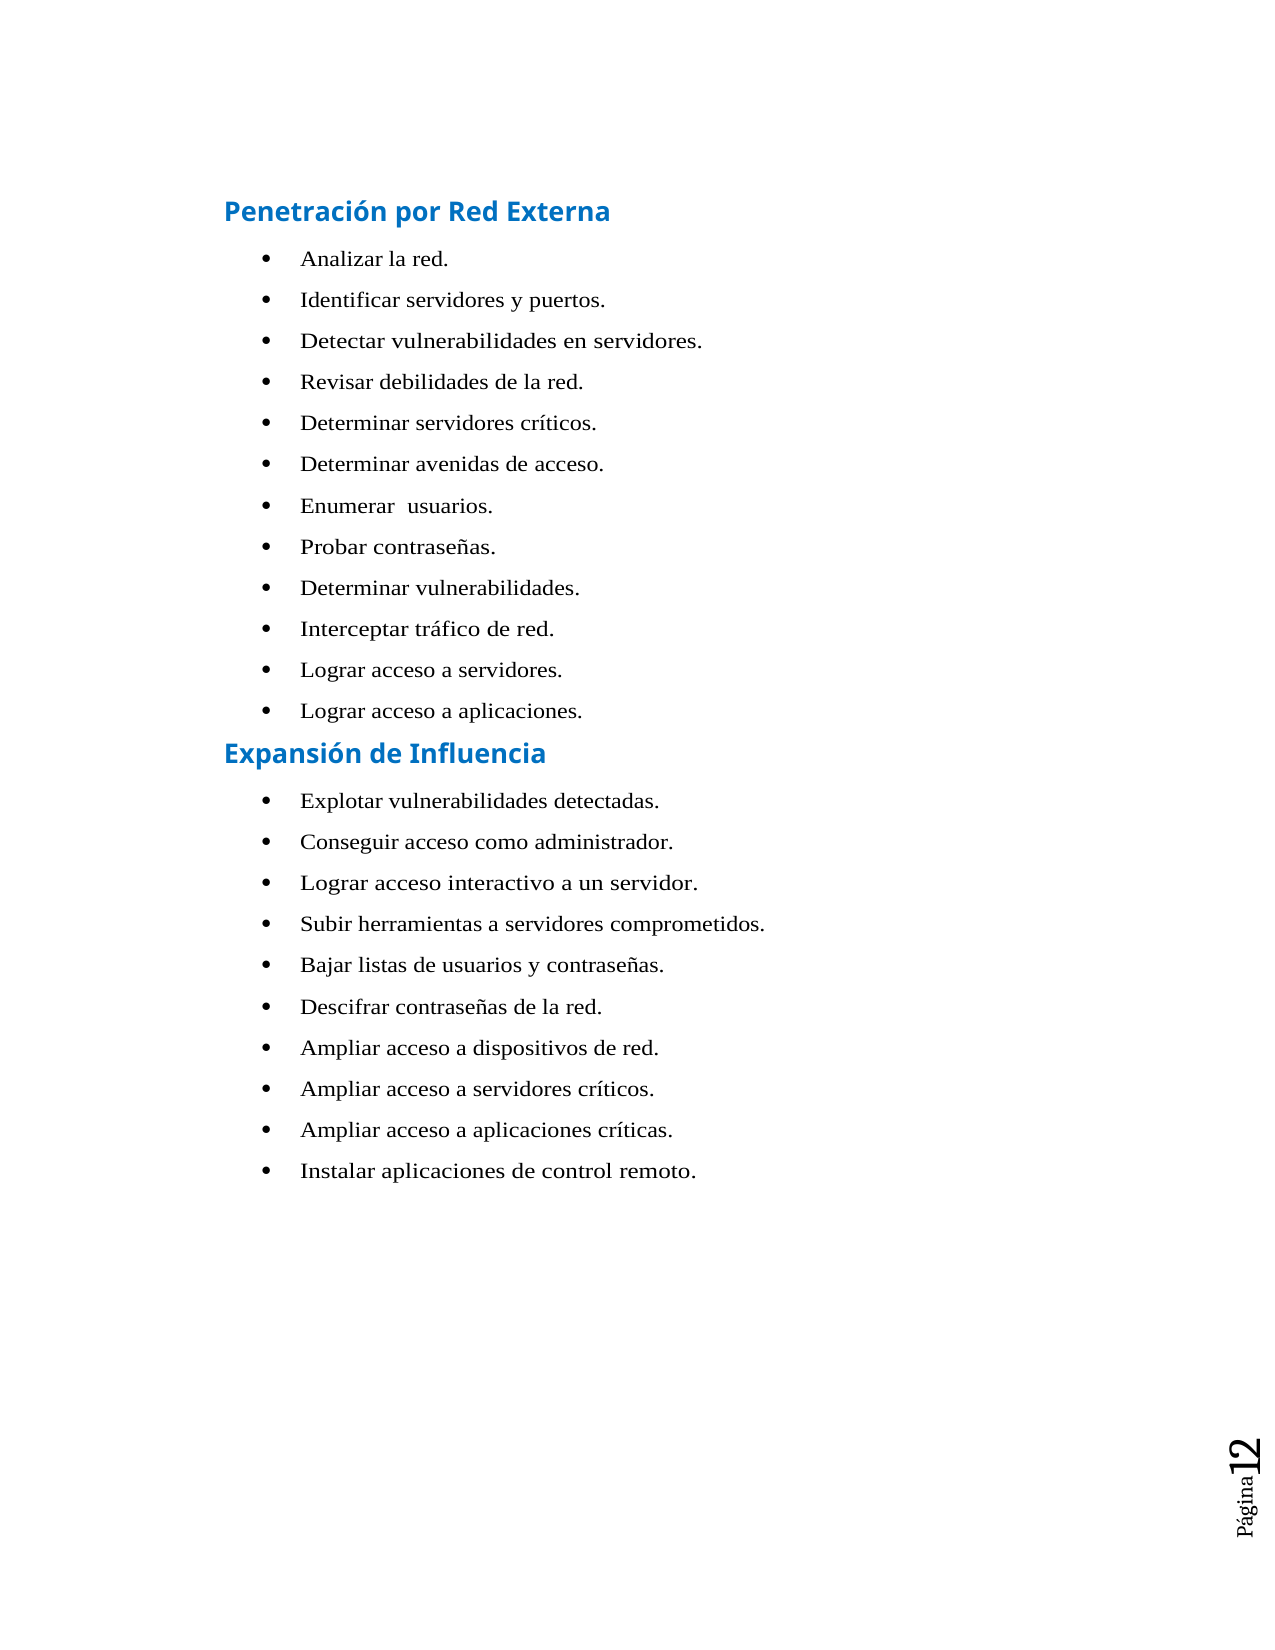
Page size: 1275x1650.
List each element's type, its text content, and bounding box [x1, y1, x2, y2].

list Ampliar acceso a dispositivos de red. [262, 1034, 1231, 1060]
list Enumerar usuarios. [262, 493, 1231, 518]
list Lograr acceso interactivo a un servidor. [262, 870, 1231, 895]
list Interceptar tráfico de red. [262, 616, 1231, 641]
list Bajar listas de usuarios y contraseñas. [262, 952, 1231, 977]
list Identificar servidores y puertos. [262, 287, 1231, 312]
list Determinar servidores críticos. [262, 410, 1231, 436]
list Revisar debilidades de la red. [262, 369, 1231, 394]
subtitle Expansión de Influencia [224, 734, 1231, 771]
list Conseguir acceso como administrador. [262, 829, 1231, 854]
list Detectar vulnerabilidades en servidores. [262, 328, 1231, 353]
list Ampliar acceso a aplicaciones críticas. [262, 1117, 1231, 1142]
list Determinar vulnerabilidades. [262, 575, 1231, 600]
list Determinar avenidas de acceso. [262, 451, 1231, 476]
list Probar contraseñas. [262, 534, 1231, 559]
list Descifrar contraseñas de la red. [262, 994, 1231, 1019]
list Lograr acceso a aplicaciones. [262, 698, 1231, 723]
list Analizar la red. [262, 246, 1231, 271]
list Ampliar acceso a servidores críticos. [262, 1076, 1231, 1101]
subtitle Penetración por Red Externa [224, 192, 1231, 229]
list Explotar vulnerabilidades detectadas. [262, 788, 1231, 813]
list Subir herramientas a servidores comprometidos. [262, 911, 1231, 937]
list Lograr acceso a servidores. [262, 657, 1231, 683]
list Instalar aplicaciones de control remoto. [262, 1158, 1231, 1183]
